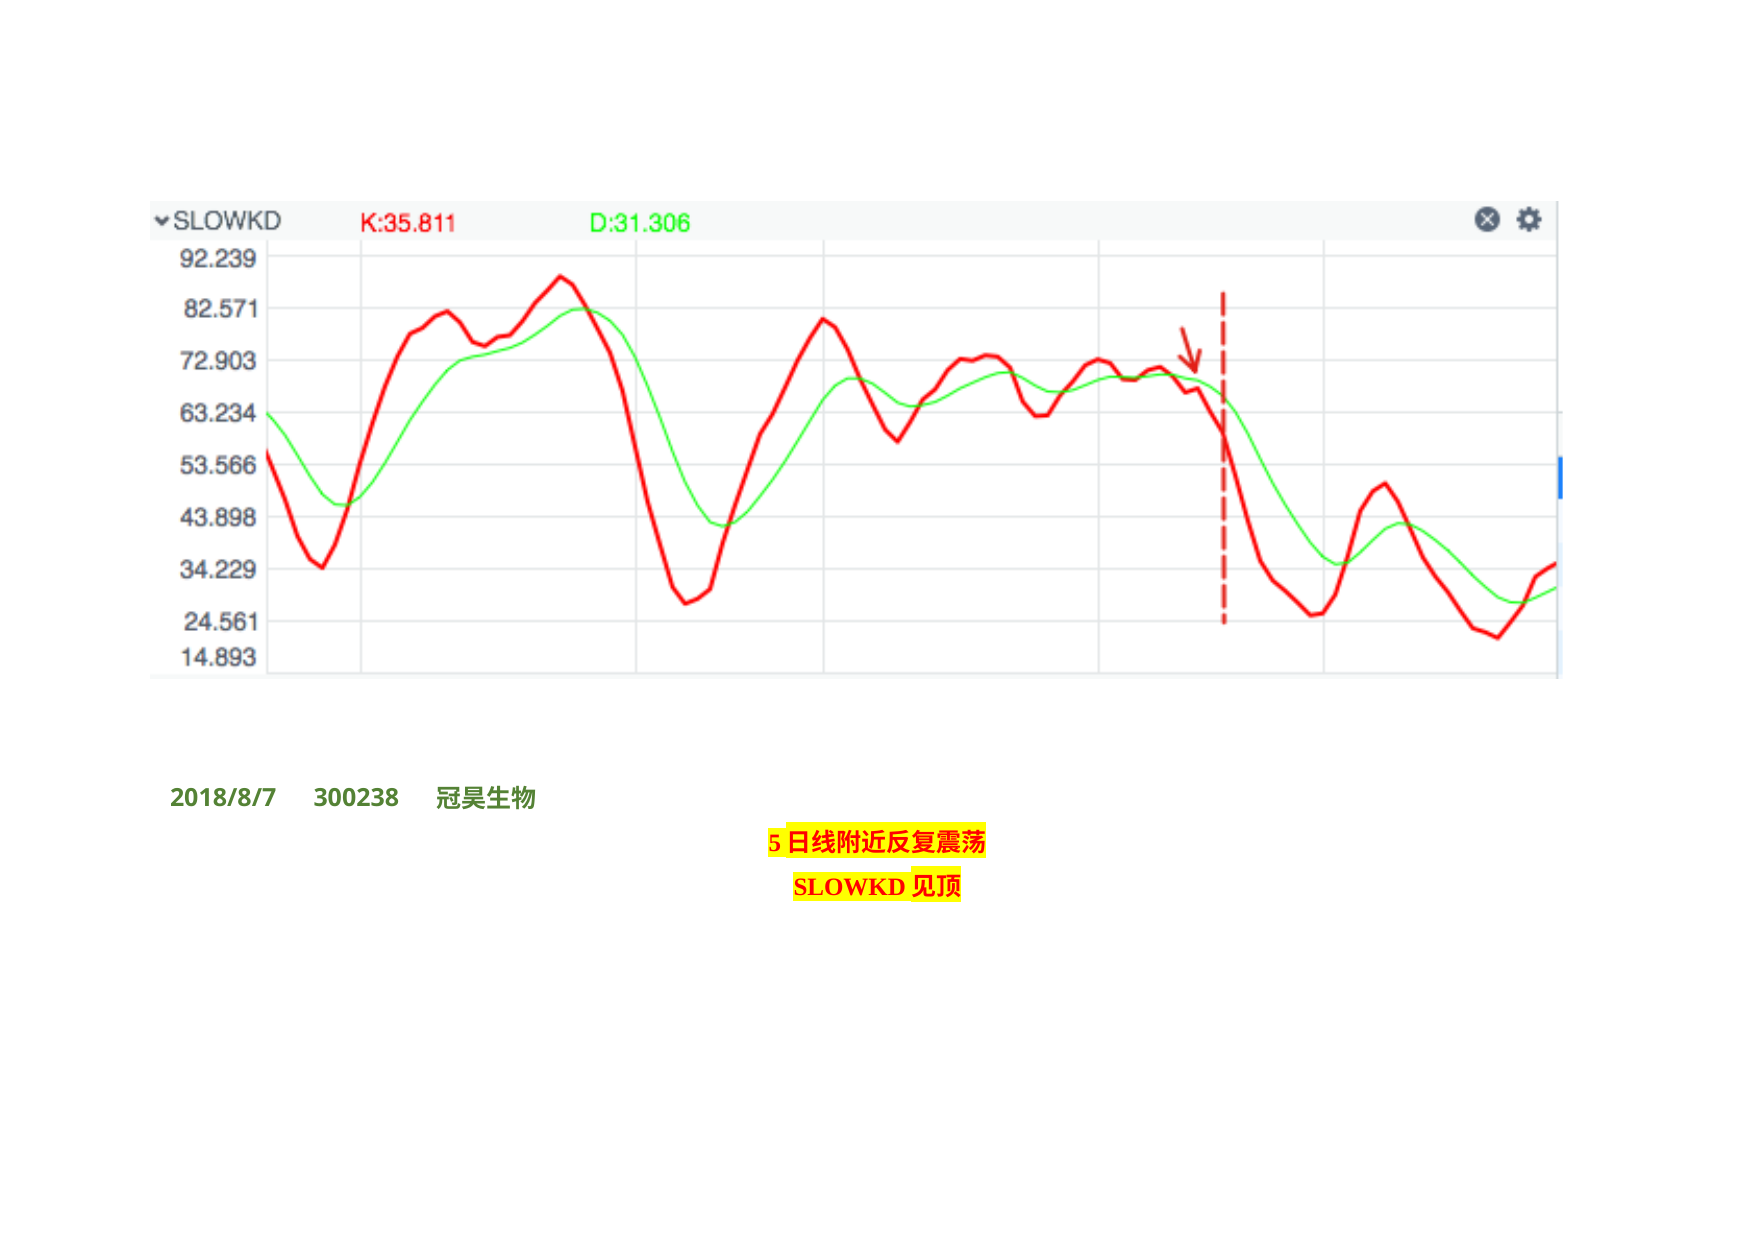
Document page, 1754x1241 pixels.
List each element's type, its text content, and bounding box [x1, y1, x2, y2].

text 5日线附近反复震荡 [150, 818, 1604, 862]
text SLOWKD见顶 [150, 862, 1604, 906]
table_header 300238 [288, 774, 425, 818]
table_header 冠昊生物 [425, 774, 560, 818]
table_header 2018/8/7 [150, 774, 287, 818]
picture [150, 201, 1563, 679]
